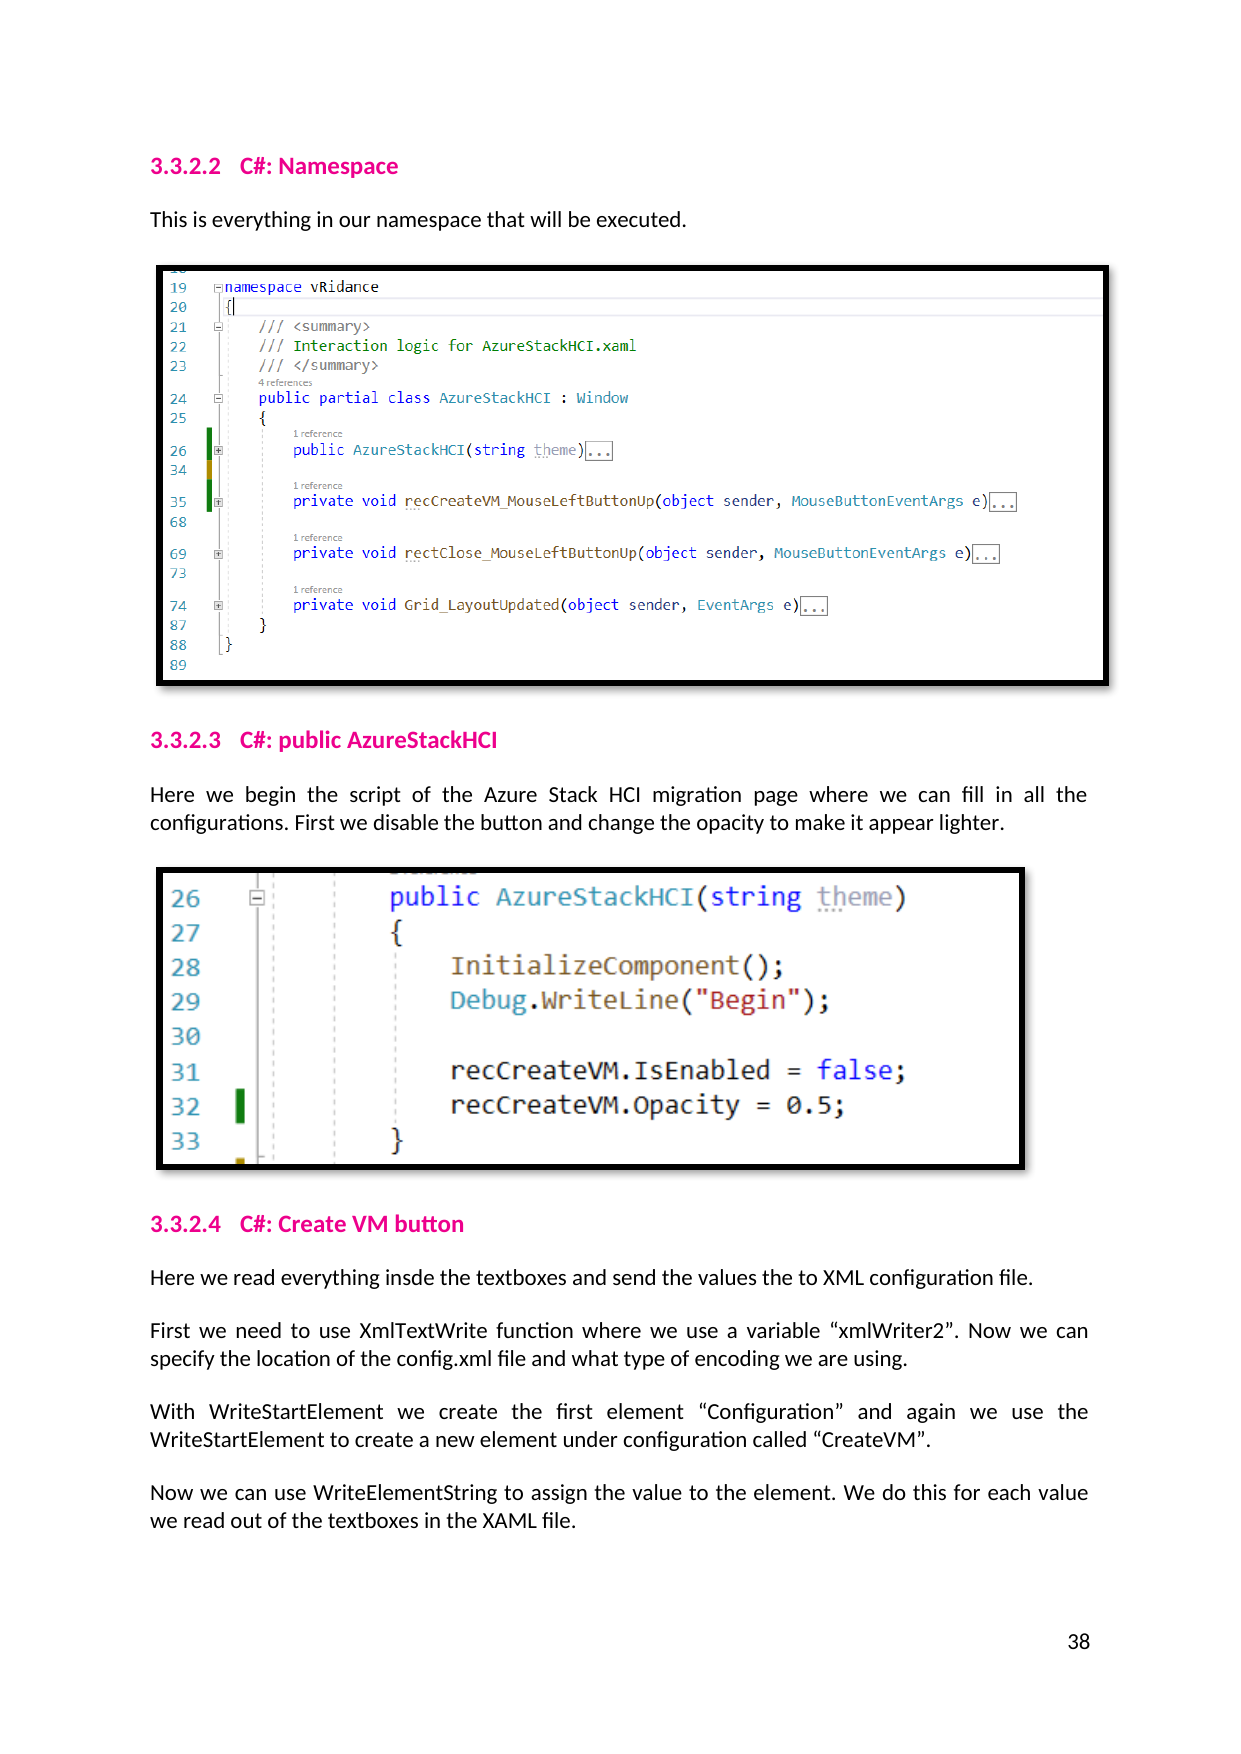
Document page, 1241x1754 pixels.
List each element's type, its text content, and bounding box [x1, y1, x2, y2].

text Here we begin the script of the Azure Stack HCI migration page where we can fill in all the configurations. First we disable the button and change the opacity to make it appear lighter. [150, 780, 1090, 836]
picture [163, 271, 1103, 680]
text Here we read everything insde the textboxes and send the values the to XML configuration file. [150, 1263, 1090, 1291]
text First we need to use XmlTextWrite function where we use a variable “xmlWriter2”. Now we can specify the location of the config.xml file and what type of encoding we are using. [150, 1316, 1090, 1372]
picture [163, 873, 1019, 1164]
text This is everything in our namespace that will be executed. [150, 206, 1090, 233]
text Now we can use WriteElementString to assign the value to the element. We do this for each value we read out of the textboxes in the XAML file. [150, 1478, 1090, 1534]
text With WriteStartElement we create the first element “Configuration” and again we use the WriteStartElement to create a new element under configuration called “CreateVM”. [150, 1397, 1090, 1453]
subtitle C#: Create VM button [150, 1208, 1090, 1238]
subtitle C#: public AzureStackHCI [150, 724, 1090, 755]
subtitle C#: Namespace [150, 150, 1090, 181]
